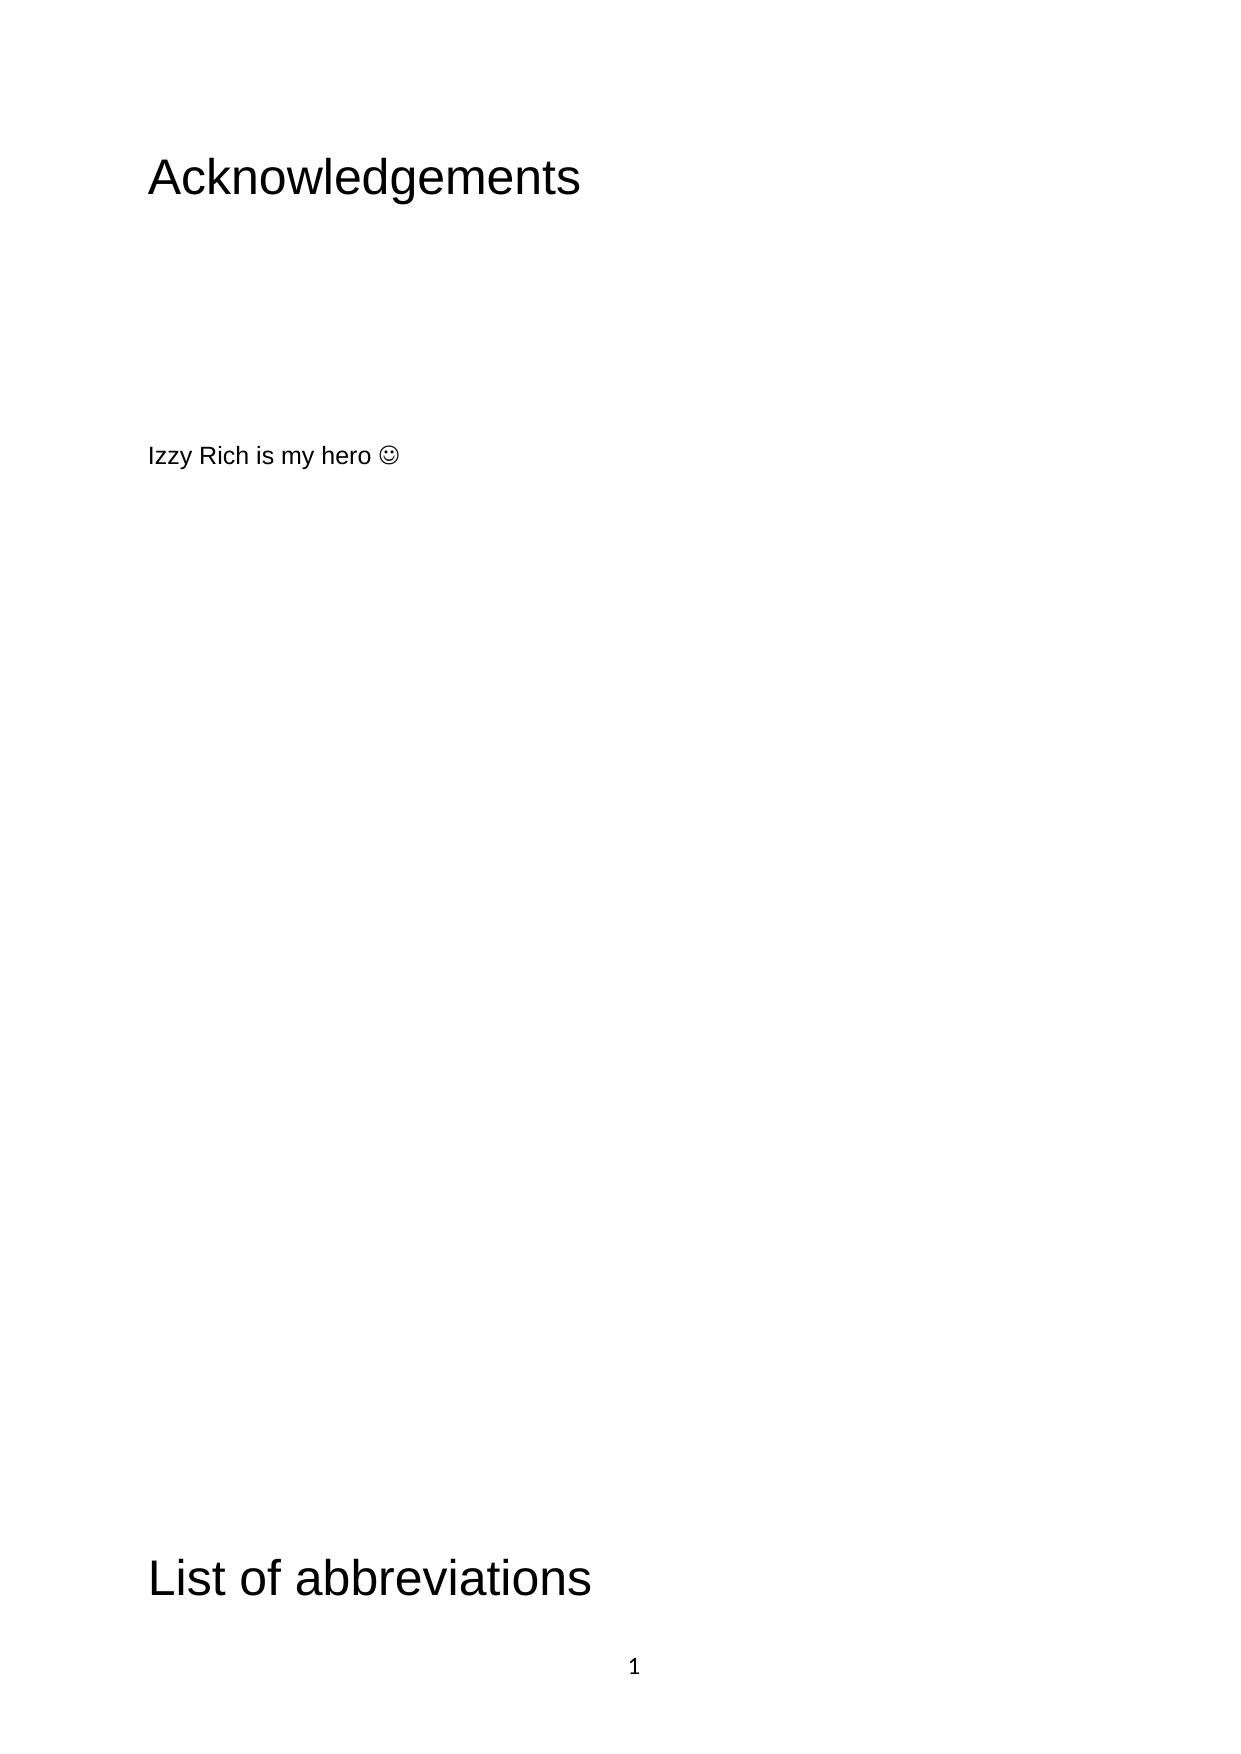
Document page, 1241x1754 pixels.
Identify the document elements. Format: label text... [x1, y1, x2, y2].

subtitle List of abbreviations [148, 1549, 1122, 1606]
subtitle Acknowledgements [148, 147, 1122, 205]
text Izzy Rich is my hero [148, 441, 1122, 470]
